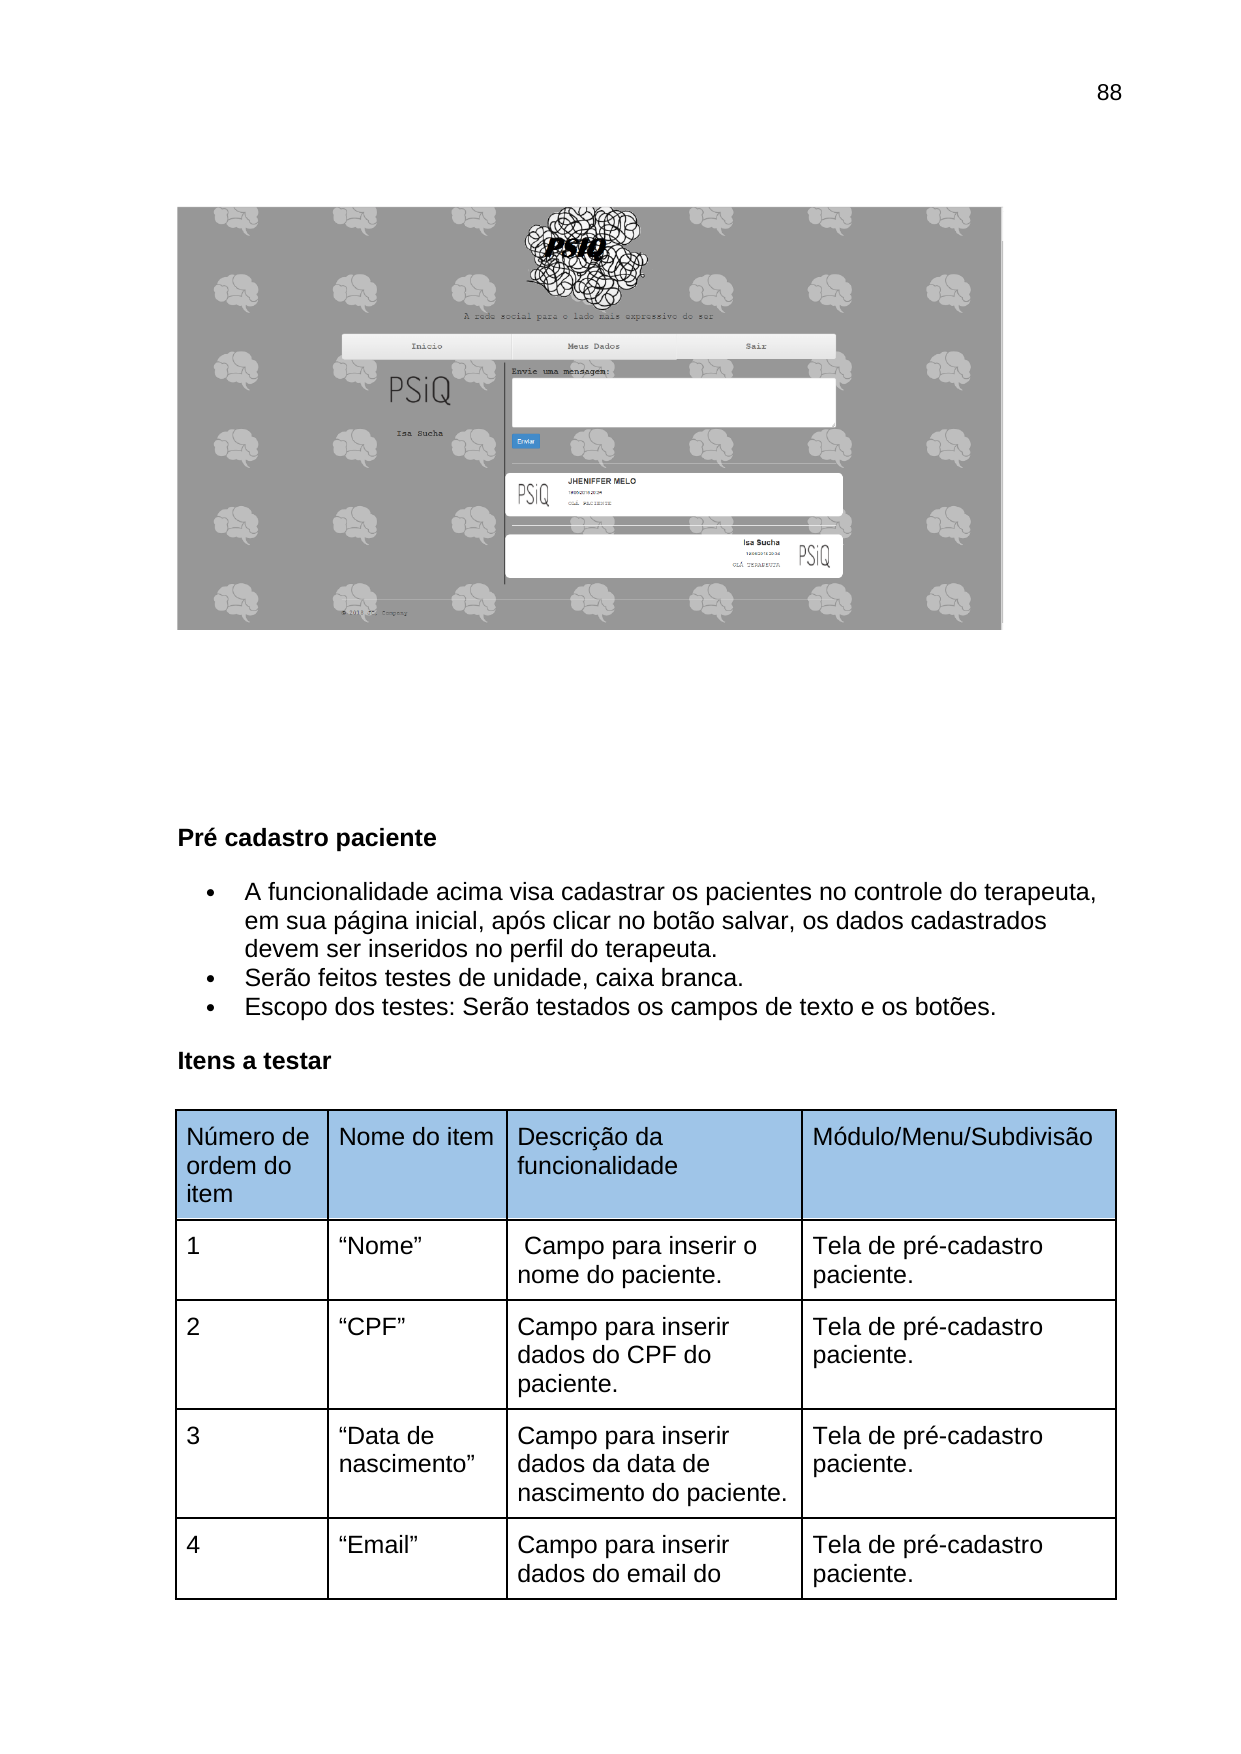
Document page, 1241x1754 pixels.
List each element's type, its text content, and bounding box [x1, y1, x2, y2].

text Itens a testar [177, 1046, 1122, 1074]
table_header Nome do item [329, 1111, 506, 1218]
list Serão feitos testes de unidade, caixa branca. [207, 963, 1122, 992]
list A funcionalidade acima visa cadastrar os pacientes no controle do terapeuta, em sua página inicial, após clicar no botão salvar, os dados cadastrados devem ser inseridos no perfil do terapeuta. [207, 877, 1122, 963]
table_cell Campo para inserir dados da data de nascimento do paciente. [508, 1410, 801, 1517]
text Pré cadastro paciente [177, 737, 1122, 852]
table_cell 3 [177, 1410, 327, 1517]
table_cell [803, 1519, 1115, 1598]
list Escopo dos testes: Serão testados os campos de texto e os botões. [207, 992, 1122, 1021]
table_cell “Data de nascimento” [329, 1410, 506, 1517]
table_cell 1 [177, 1221, 327, 1299]
picture [177, 206, 1004, 630]
table_cell Tela de pré-cadastro paciente. [803, 1221, 1115, 1299]
table_header Módulo/Menu/Subdivisão [803, 1111, 1115, 1218]
table_cell 2 [177, 1301, 327, 1408]
table_header Descrição da funcionalidade [508, 1111, 801, 1218]
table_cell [508, 1519, 801, 1598]
table_cell 4 [177, 1519, 327, 1598]
table_cell “Email” [329, 1519, 506, 1598]
table_cell Campo para inserir dados do CPF do paciente. [508, 1301, 801, 1408]
table_cell “Nome” [329, 1221, 506, 1299]
table_cell Tela de pré-cadastro paciente. [803, 1301, 1115, 1408]
table_header Número de ordem do item [177, 1111, 327, 1218]
table_cell “CPF” [329, 1301, 506, 1408]
table_cell Campo para inserir o nome do paciente. [508, 1221, 801, 1299]
table_cell Tela de pré-cadastro paciente. [803, 1410, 1115, 1517]
